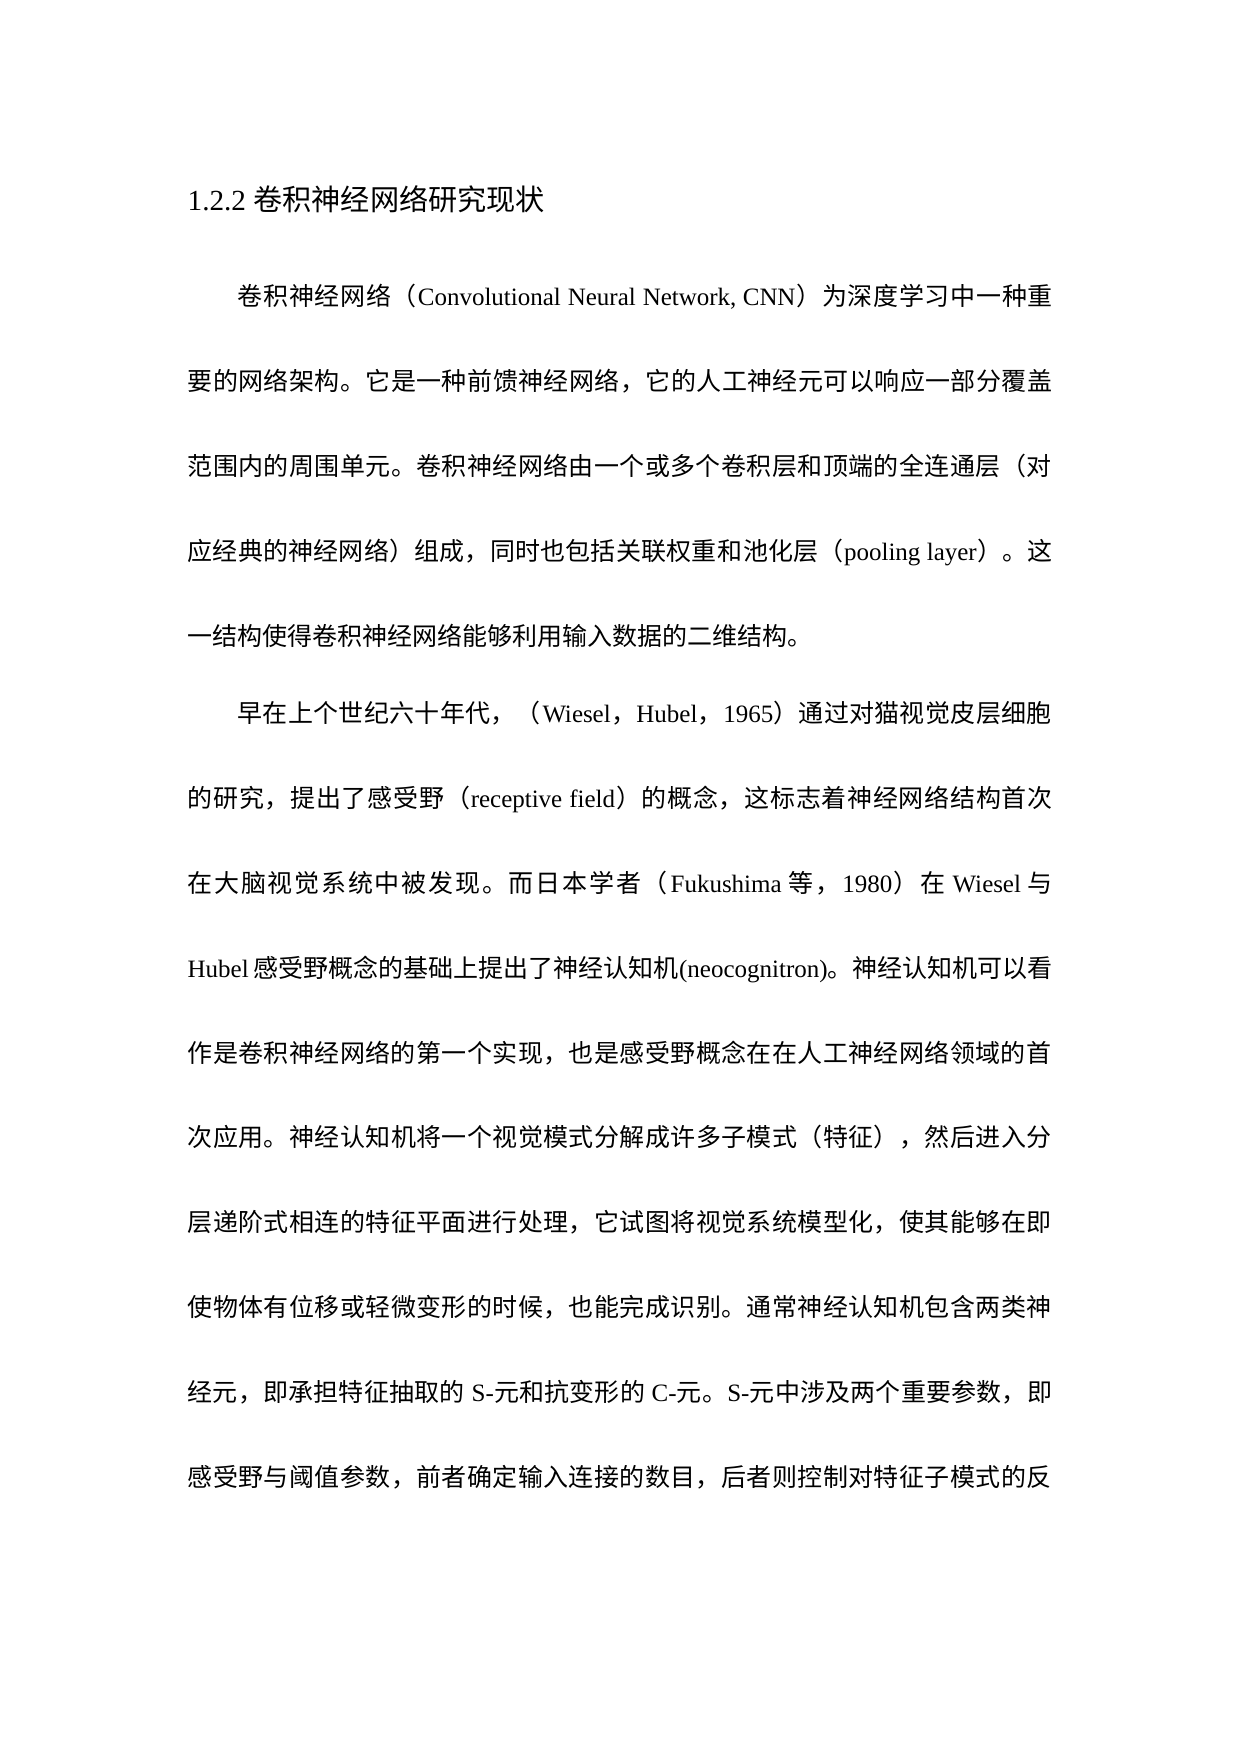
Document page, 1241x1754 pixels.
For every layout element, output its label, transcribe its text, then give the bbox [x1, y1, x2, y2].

subtitle 1.2.2 卷积神经网络研究现状 [187, 164, 1053, 232]
text 卷积神经网络（Convolutional Neural Network, CNN）为深度学习中一种重要的网络架构。它是一种前馈神经网络，它的人工神经元可以响应一部分覆盖范围内的周围单元。卷积神经网络由一个或多个卷积层和顶端的全连通层（对应经典的神经网络）组成，同时也包括关联权重和池化层（pooling layer）。这一结构使得卷积神经网络能够利用输入数据的二维结构。 [187, 261, 1053, 668]
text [187, 678, 1053, 1509]
